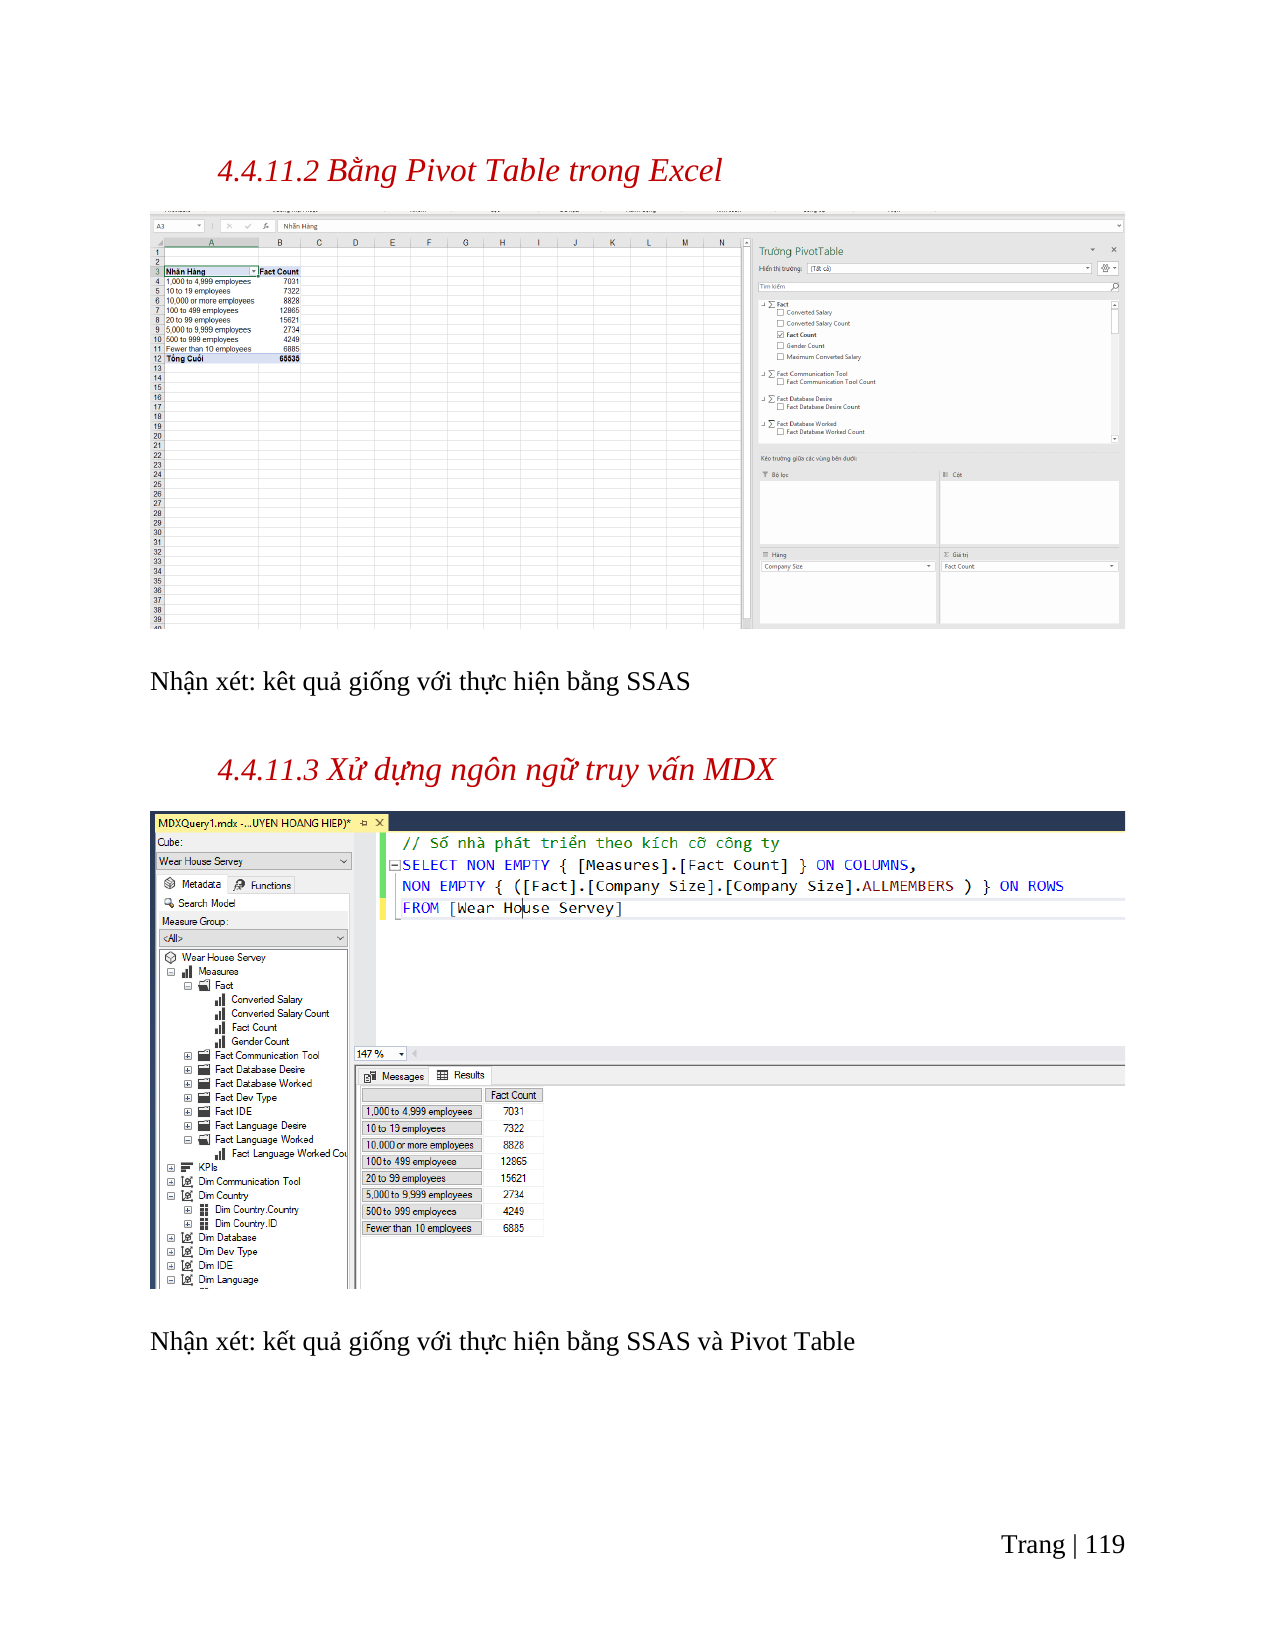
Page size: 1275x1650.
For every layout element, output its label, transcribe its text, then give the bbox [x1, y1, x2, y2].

text Nhận xét: kêt quả giống với thực hiện bằng SSAS [150, 665, 1125, 697]
picture [150, 211, 1125, 629]
text Xử dựng ngôn ngữ truy vấn MDX [217, 749, 1125, 788]
picture [150, 811, 1125, 1289]
text Bằng Pivot Table trong Excel [217, 150, 1125, 188]
text Nhận xét: kết quả giống với thực hiện bằng SSAS và Pivot Table [150, 1325, 1125, 1356]
